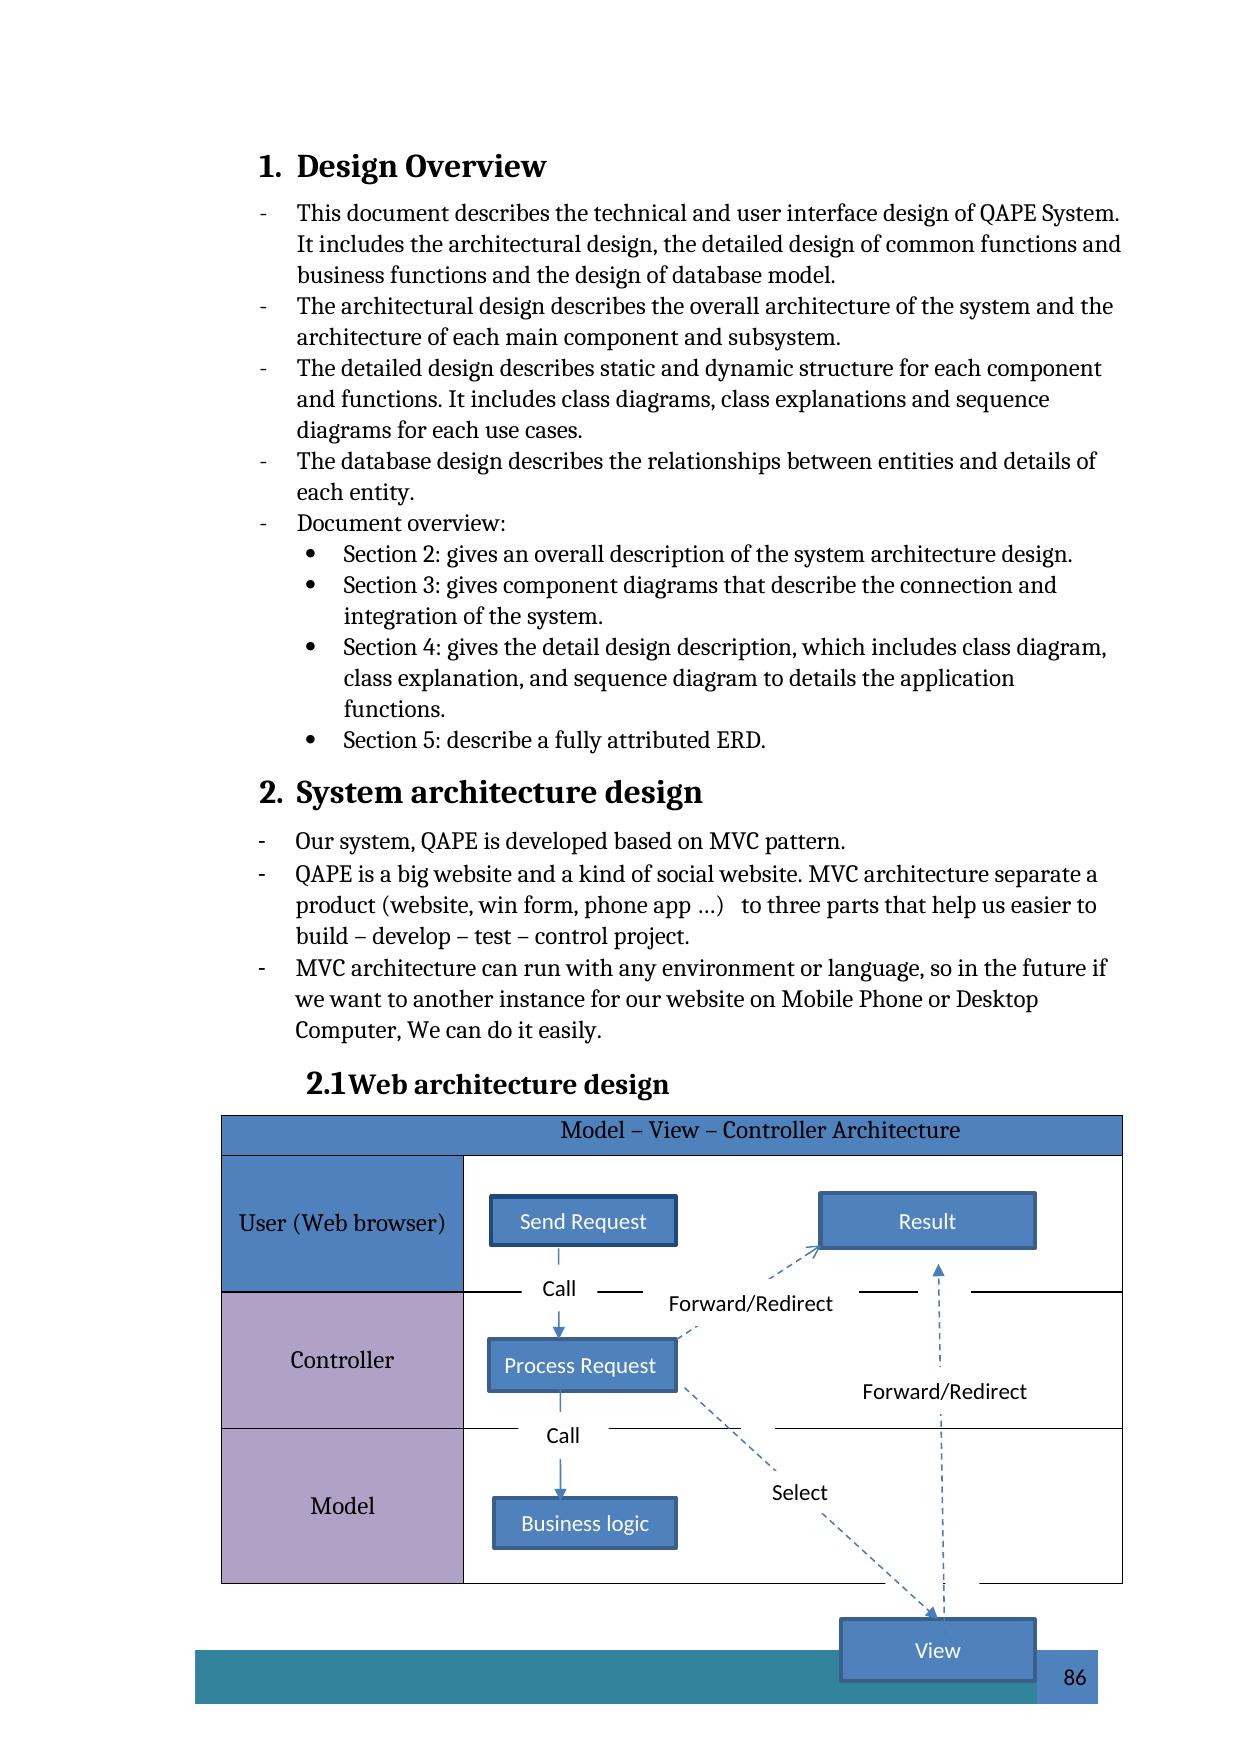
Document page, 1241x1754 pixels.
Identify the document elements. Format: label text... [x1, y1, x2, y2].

table_cell [464, 1156, 1122, 1291]
list The database design describes the relationships between entities and details of each entity. [259, 447, 1122, 507]
list Our system, QAPE is developed based on MVC pattern. [258, 825, 1122, 855]
table_cell User (Web browser) [222, 1156, 463, 1291]
table_cell Controller [222, 1293, 463, 1428]
subtitle System architecture design [259, 774, 1122, 812]
list This document describes the technical and user interface design of QAPE System. It includes the architectural design, the detailed design of common functions and business functions and the design of database model. [259, 198, 1122, 289]
list Document overview: [259, 509, 1122, 538]
table_cell [464, 1293, 559, 1428]
list The detailed design describes static and dynamic structure for each component and functions. It includes class diagrams, class explanations and sequence diagrams for each use cases. [259, 354, 1122, 444]
table_cell Model [222, 1429, 463, 1583]
table_cell [464, 1429, 1122, 1583]
list Section 5: describe a fully attributed ERD. [306, 726, 1122, 755]
list The architectural design describes the overall architecture of the system and the architecture of each main component and subsystem. [259, 292, 1122, 351]
subtitle Design Overview [259, 148, 1122, 186]
list Section 3: gives component diagrams that describe the connection and integration of the system. [306, 571, 1122, 631]
table_cell [560, 1293, 1122, 1428]
list QAPE is a big website and a kind of social website. MVC architecture separate a product (website, win form, phone app …) to three parts that help us easier to build – develop – test – control project. [258, 858, 1122, 950]
list Section 4: gives the detail design description, which includes class diagram, class explanation, and sequence diagram to details the application functions. [306, 633, 1122, 724]
table_header Model – View – Controller Architecture [222, 1116, 1122, 1155]
list Section 2: gives an overall description of the system architecture design. [306, 540, 1122, 569]
list MVC architecture can run with any environment or language, so in the future if we want to another instance for our website on Mobile Phone or Desktop Computer, We can do it easily. [258, 953, 1122, 1045]
subtitle Web architecture design [306, 1064, 1122, 1102]
